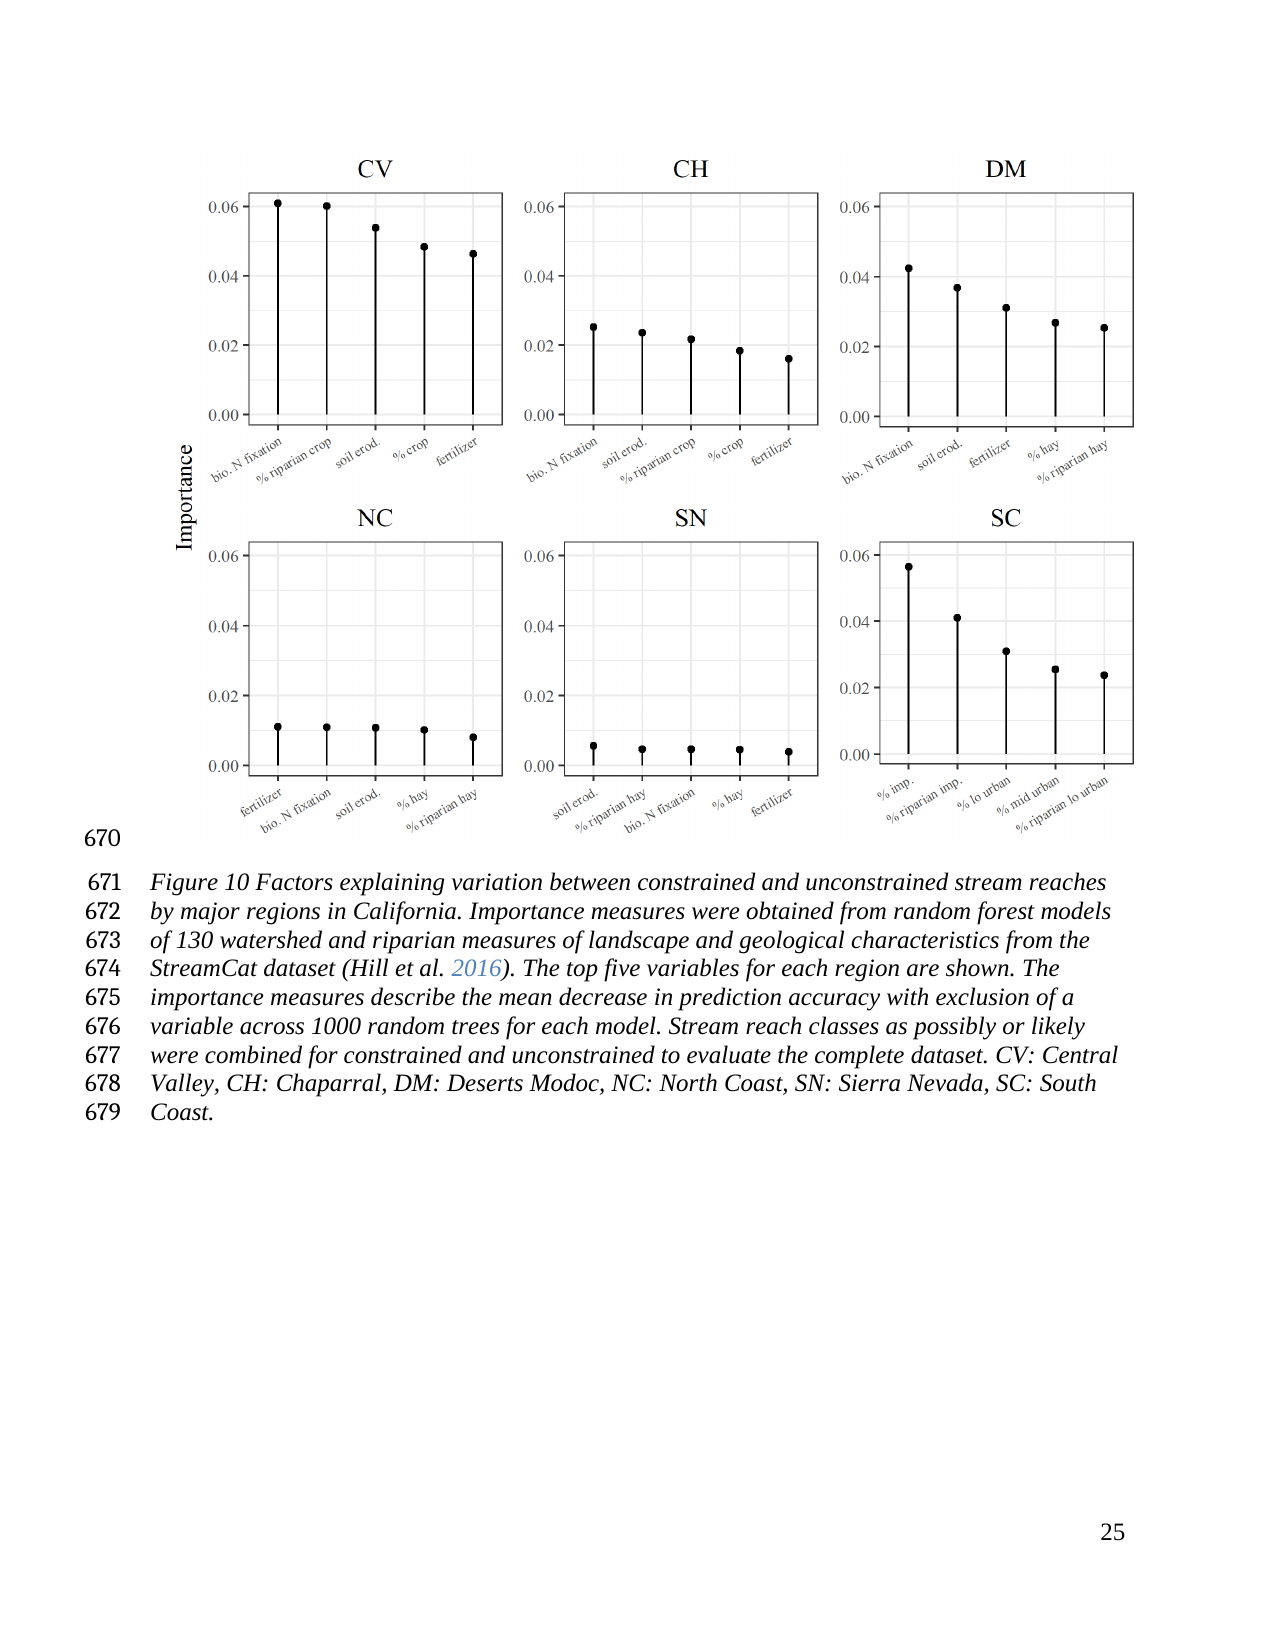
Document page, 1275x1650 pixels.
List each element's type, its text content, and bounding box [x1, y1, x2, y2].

text Figure 10 Factors explaining variation between constrained and unconstrained stream reaches by major regions in California. Importance measures were obtained from random forest models of 130 watershed and riparian measures of landscape and geological characteristics from the StreamCat dataset (Hill et al. 2016). The top five variables for each region are shown. The importance measures describe the mean decrease in prediction accuracy with exclusion of a variable across 1000 random trees for each model. Stream reach classes as possibly or likely were combined for constrained and unconstrained to evaluate the complete dataset. CV: Central Valley, CH: Chaparral, DM: Deserts Modoc, NC: North Coast, SN: Sierra Nevada, SC: South Coast. [150, 867, 1125, 1126]
picture [168, 150, 1144, 847]
